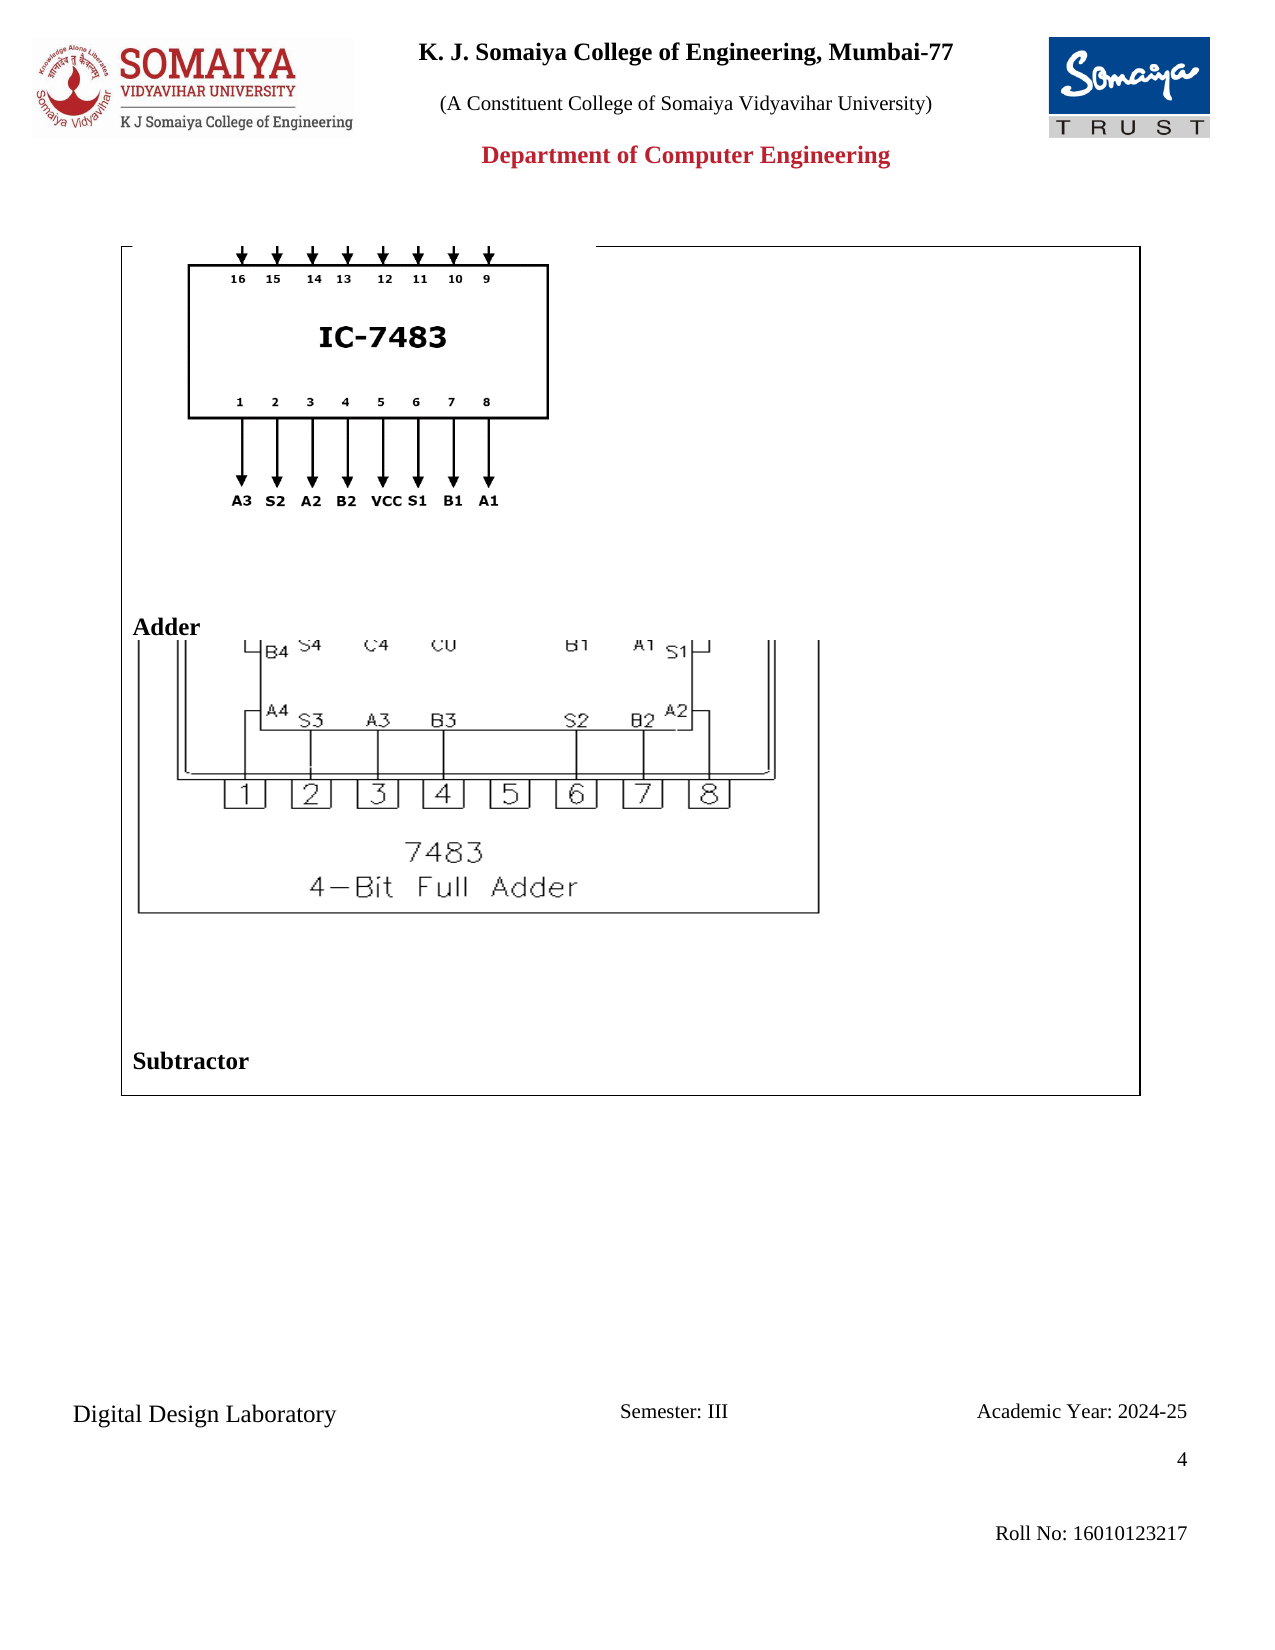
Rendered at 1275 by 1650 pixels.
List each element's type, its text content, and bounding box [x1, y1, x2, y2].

picture [1048, 37, 1210, 138]
picture [132, 246, 597, 526]
picture [31, 37, 356, 138]
picture [132, 640, 826, 917]
